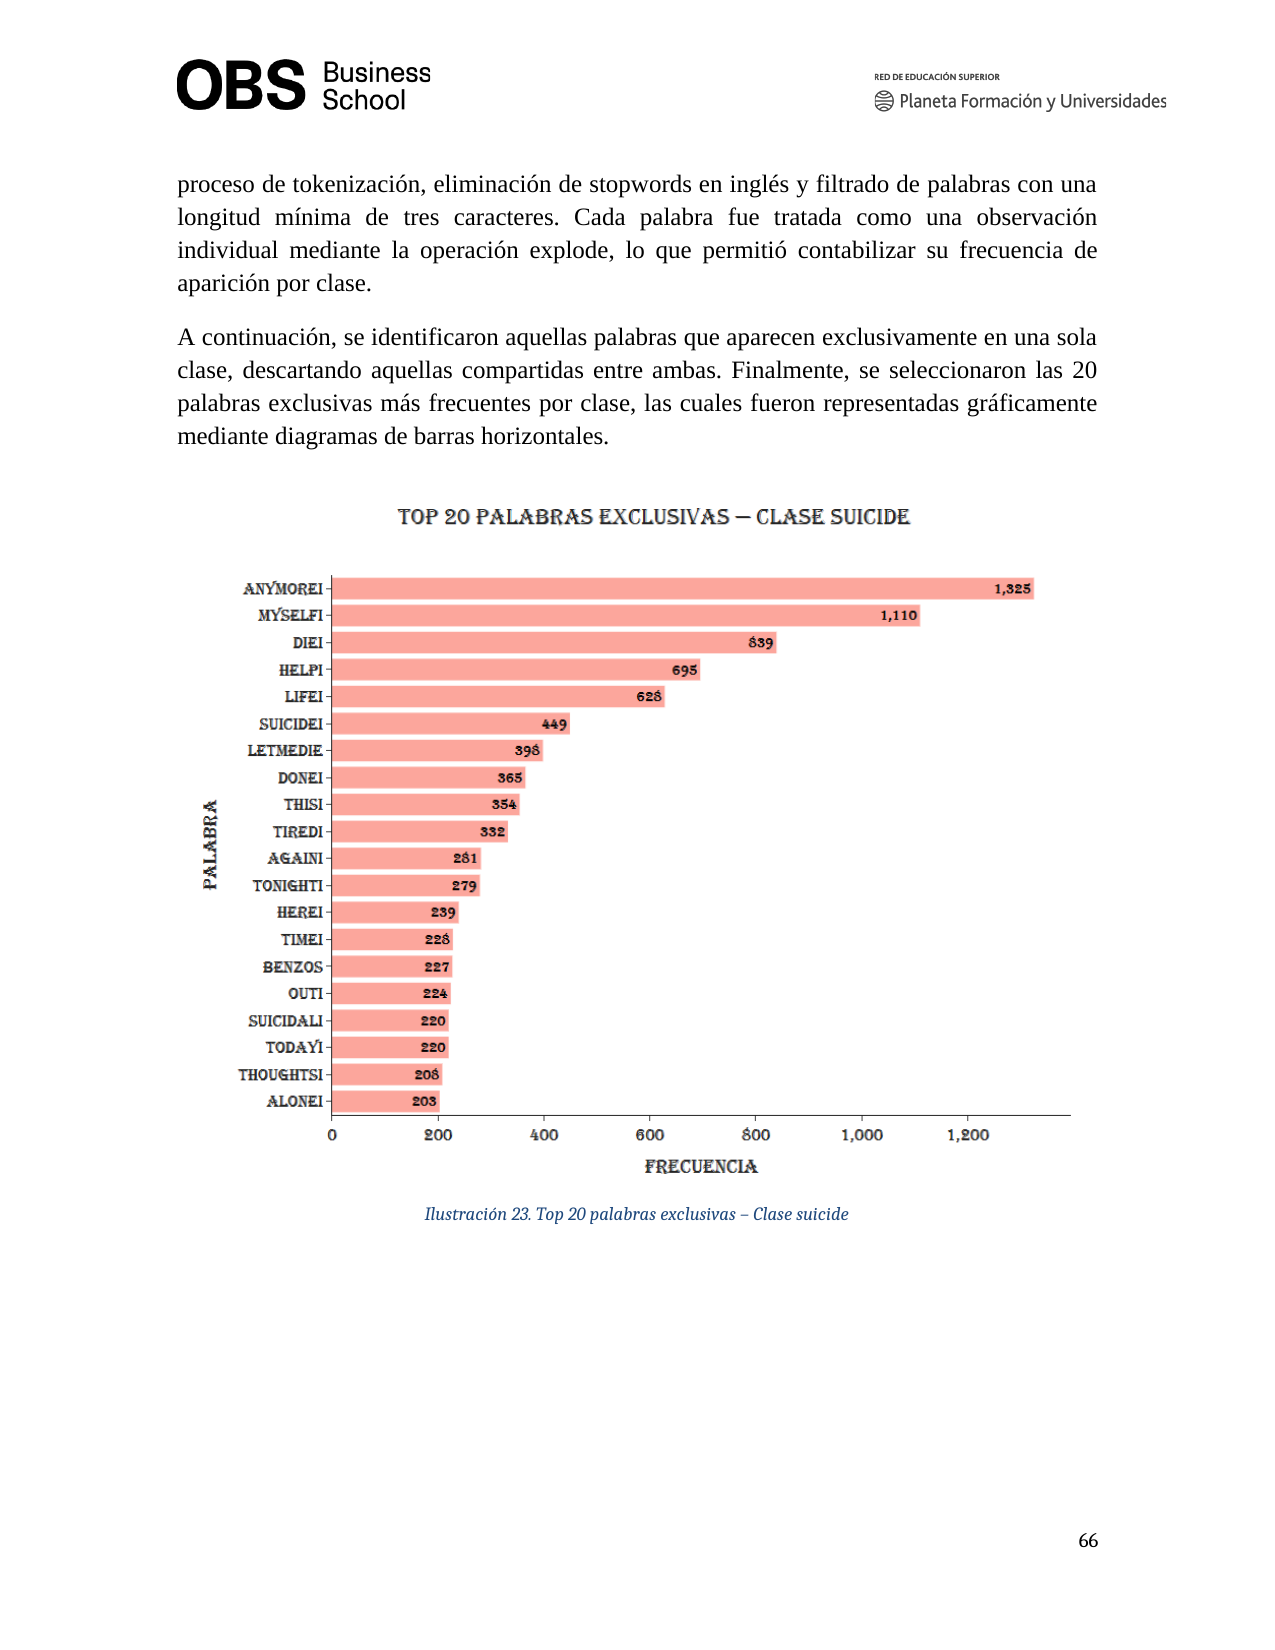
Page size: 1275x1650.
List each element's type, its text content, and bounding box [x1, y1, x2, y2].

picture [874, 72, 1167, 112]
picture [177, 59, 431, 110]
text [177, 169, 1098, 297]
text Ilustración 23. Top 20 palabras exclusivas – Clase suicide [177, 1204, 1098, 1225]
text A continuación, se identificaron aquellas palabras que aparecen exclusivamente en una sola clase, descartando aquellas compartidas entre ambas. Finalmente, se seleccionaron las 20 palabras exclusivas más frecuentes por clase, las cuales fueron representadas gráficamente mediante diagramas de barras horizontales. [177, 322, 1098, 450]
picture [197, 508, 1078, 1180]
